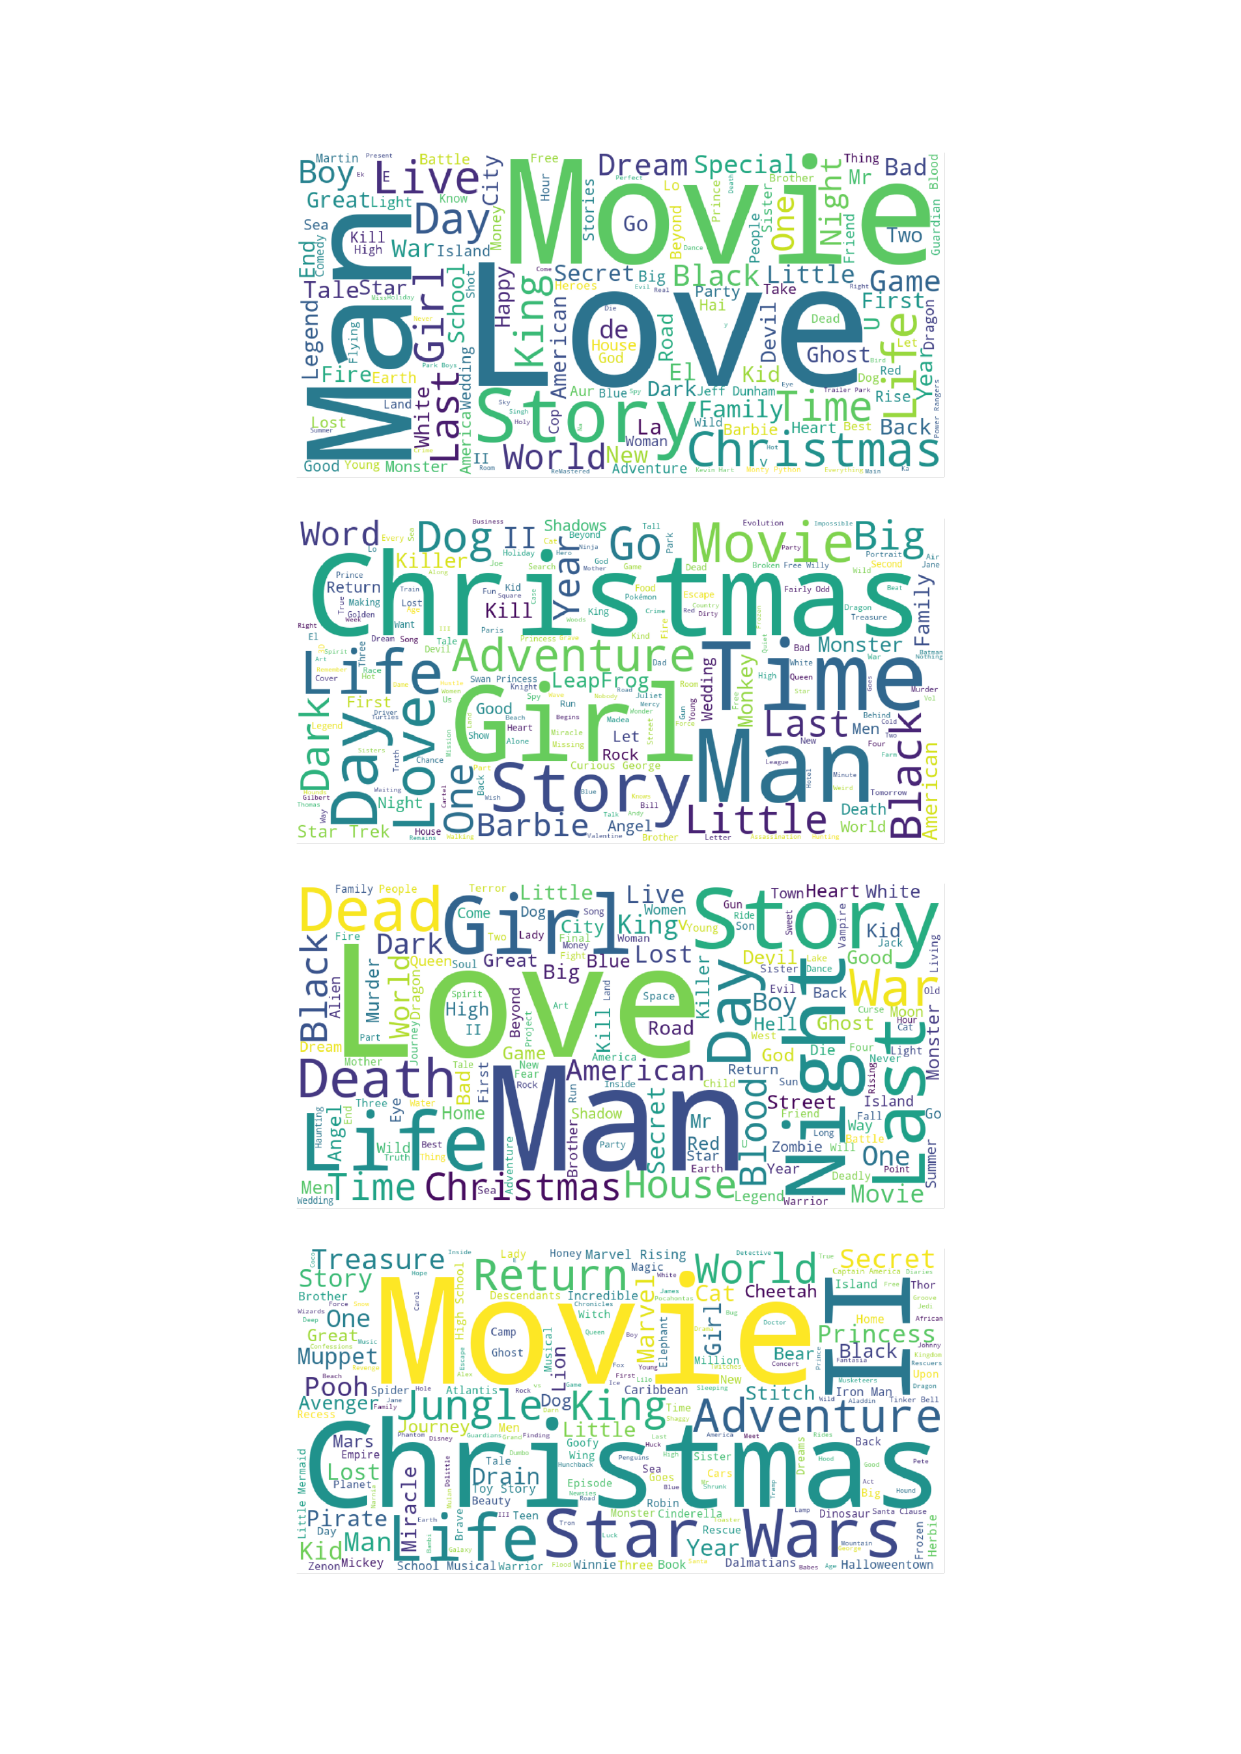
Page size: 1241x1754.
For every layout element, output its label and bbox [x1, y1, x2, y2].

picture [293, 150, 947, 480]
picture [293, 515, 947, 846]
picture [293, 880, 947, 1211]
picture [293, 1245, 947, 1576]
